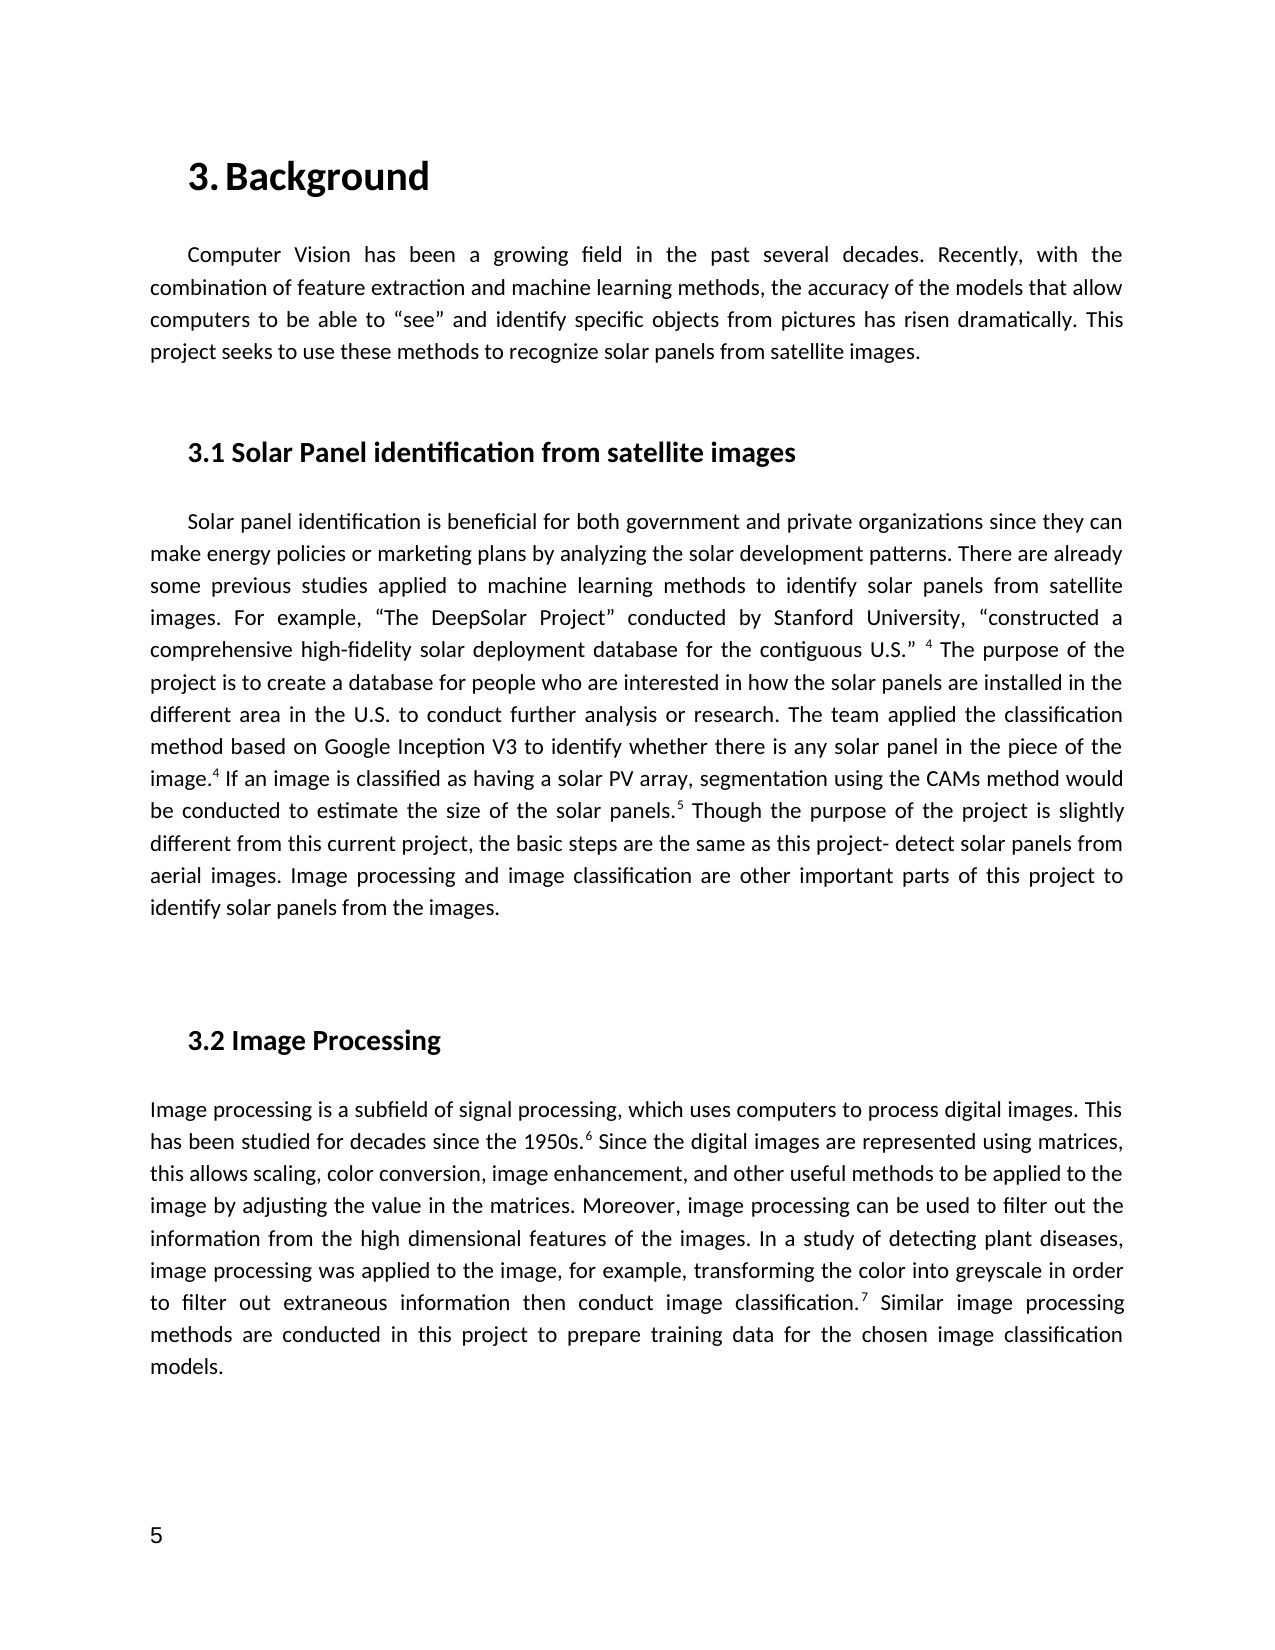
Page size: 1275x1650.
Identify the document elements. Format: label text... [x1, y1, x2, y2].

text Image processing is a subfield of signal processing, which uses computers to process digital images. This has been studied for decades since the 1950s.6 Since the digital images are represented using matrices, this allows scaling, color conversion, image enhancement, and other useful methods to be applied to the image by adjusting the value in the matrices. Moreover, image processing can be used to filter out the information from the high dimensional features of the images. In a study of detecting plant diseases, image processing was applied to the image, for example, transforming the color into greyscale in order to filter out extraneous information then conduct image classification.7 Similar image processing methods are conducted in this project to prepare training data for the chosen image classification models. [150, 1095, 1125, 1381]
text Solar panel identification is beneficial for both government and private organizations since they can make energy policies or marketing plans by analyzing the solar development patterns. There are already some previous studies applied to machine learning methods to identify solar panels from satellite images. For example, “The DeepSolar Project” conducted by Stanford University, “constructed a comprehensive high-fidelity solar deployment database for the contiguous U.S.” 4 The purpose of the project is to create a database for people who are interested in how the solar panels are installed in the different area in the U.S. to conduct further analysis or research. The team applied the classification method based on Google Inception V3 to identify whether there is any solar panel in the piece of the image.4 If an image is classified as having a solar PV array, segmentation using the CAMs method would be conducted to estimate the size of the solar panels.5 Though the purpose of the project is slightly different from this current project, the basic steps are the same as this project- detect solar panels from aerial images. Image processing and image classification are other important parts of this project to identify solar panels from the images. [150, 507, 1125, 921]
list Background [187, 150, 1125, 201]
list Solar Panel identification from satellite images [187, 434, 1125, 469]
list Image Processing [187, 1022, 1125, 1057]
text Computer Vision has been a growing field in the past several decades. Recently, with the combination of feature extraction and machine learning methods, the accuracy of the models that allow computers to be able to “see” and identify specific objects from pictures has risen dramatically. This project seeks to use these methods to recognize solar panels from satellite images. [150, 241, 1125, 365]
